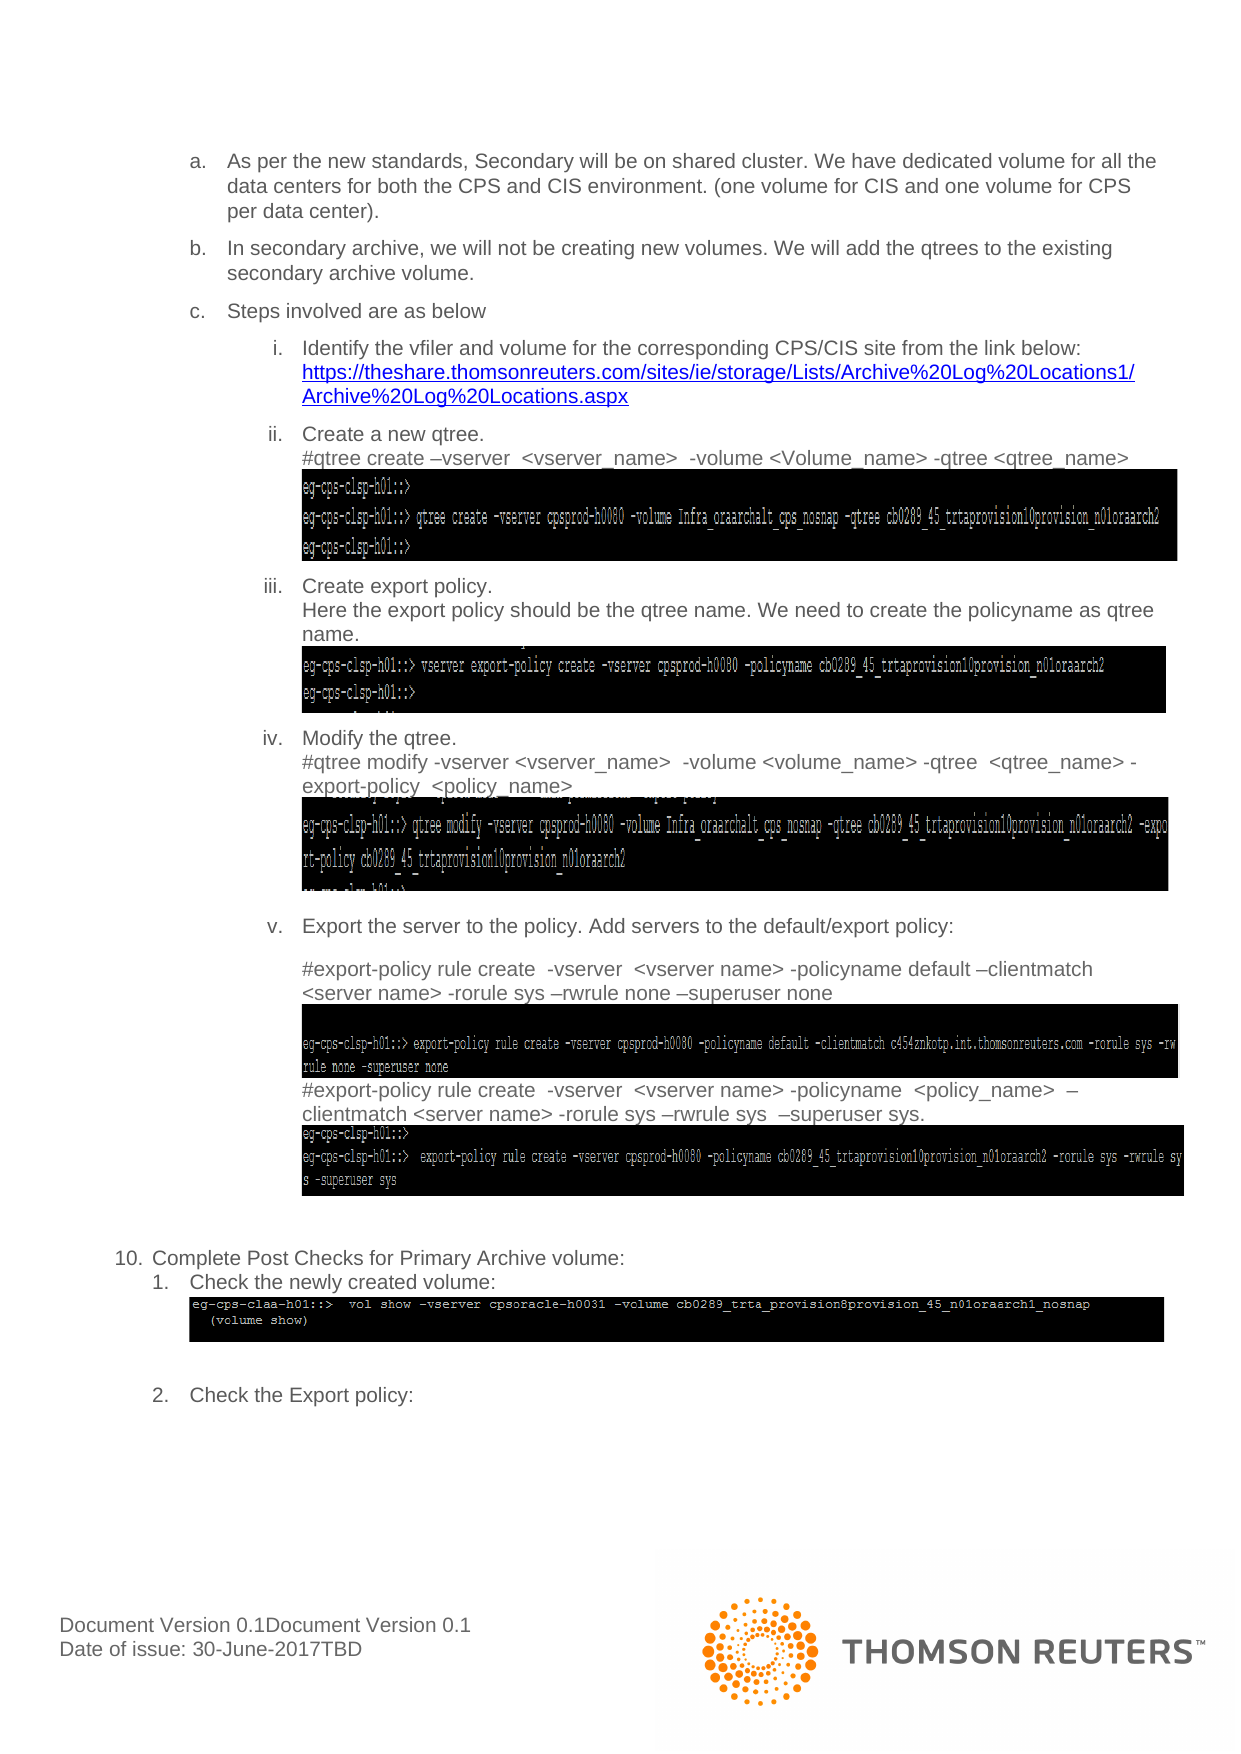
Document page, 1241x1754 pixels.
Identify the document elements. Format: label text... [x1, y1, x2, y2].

list Check the Export policy: [152, 1382, 1163, 1406]
picture [301, 1125, 1185, 1196]
picture [301, 646, 1166, 713]
text #export-policy rule create -vserver <vserver name> -policyname <policy_name> –clientmatch <server name> -rorule sys –rwrule sys –superuser sys. [302, 1078, 1163, 1125]
list Modify the qtree. [283, 725, 1163, 750]
picture [189, 1297, 1165, 1342]
list Steps involved are as below [189, 298, 1163, 323]
picture [301, 1004, 1180, 1078]
picture [301, 469, 1178, 561]
text #qtree create –vserver <vserver_name> -volume <Volume_name> -qtree <qtree_name> [246, 446, 1163, 469]
list In secondary archive, we will not be creating new volumes. We will add the qtrees to the existing secondary archive volume. [189, 235, 1163, 285]
text Here the export policy should be the qtree name. We need to create the policyname as qtree name. [302, 598, 1163, 646]
text https://theshare.thomsonreuters.com/sites/ie/storage/Lists/Archive%20Log%20Locations1/Archive%20Log%20Locations.aspx [302, 360, 1163, 408]
list Create export policy. [283, 573, 1163, 598]
list Export the server to the policy. Add servers to the default/export policy: [283, 914, 1163, 938]
text #export-policy rule create -vserver <vserver name> -policyname default –clientmatch <server name> -rorule sys –rwrule none –superuser none [302, 957, 1163, 1004]
list Create a new qtree. [283, 421, 1163, 446]
list Identify the vfiler and volume for the corresponding CPS/CIS site from the link below: [283, 335, 1163, 360]
list As per the new standards, Secondary will be on shared cluster. We have dedicated volume for all the data centers for both the CPS and CIS environment. (one volume for CIS and one volume for CPS per data center). [189, 148, 1163, 223]
list Complete Post Checks for Primary Archive volume: [114, 1245, 1163, 1270]
text #qtree modify -vserver <vserver_name> -volume <volume_name> -qtree <qtree_name> - export-policy <policy_name> [302, 750, 1163, 797]
picture [654, 1549, 1235, 1750]
picture [301, 797, 1169, 891]
